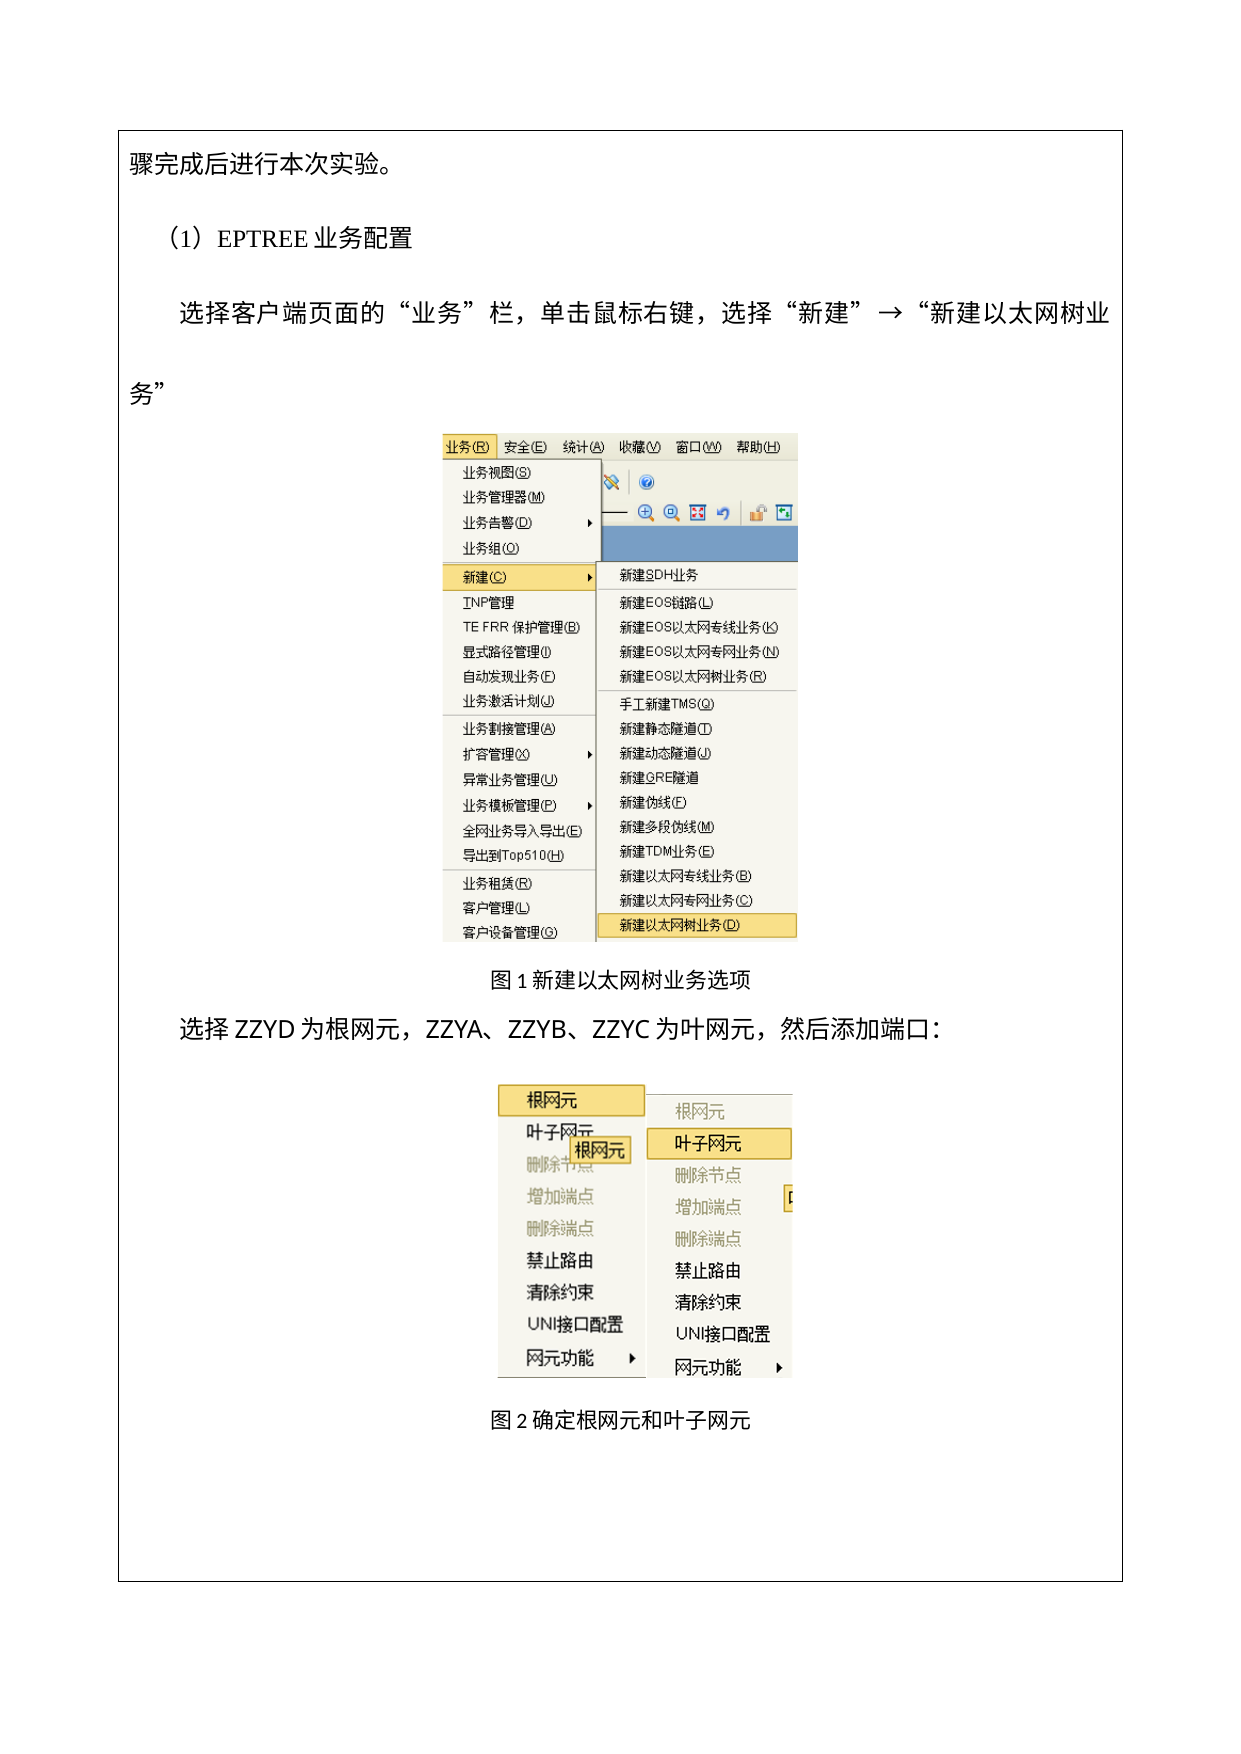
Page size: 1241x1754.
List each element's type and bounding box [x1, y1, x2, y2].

picture [497, 1084, 793, 1378]
picture [442, 433, 798, 942]
table_cell [119, 131, 1122, 1581]
